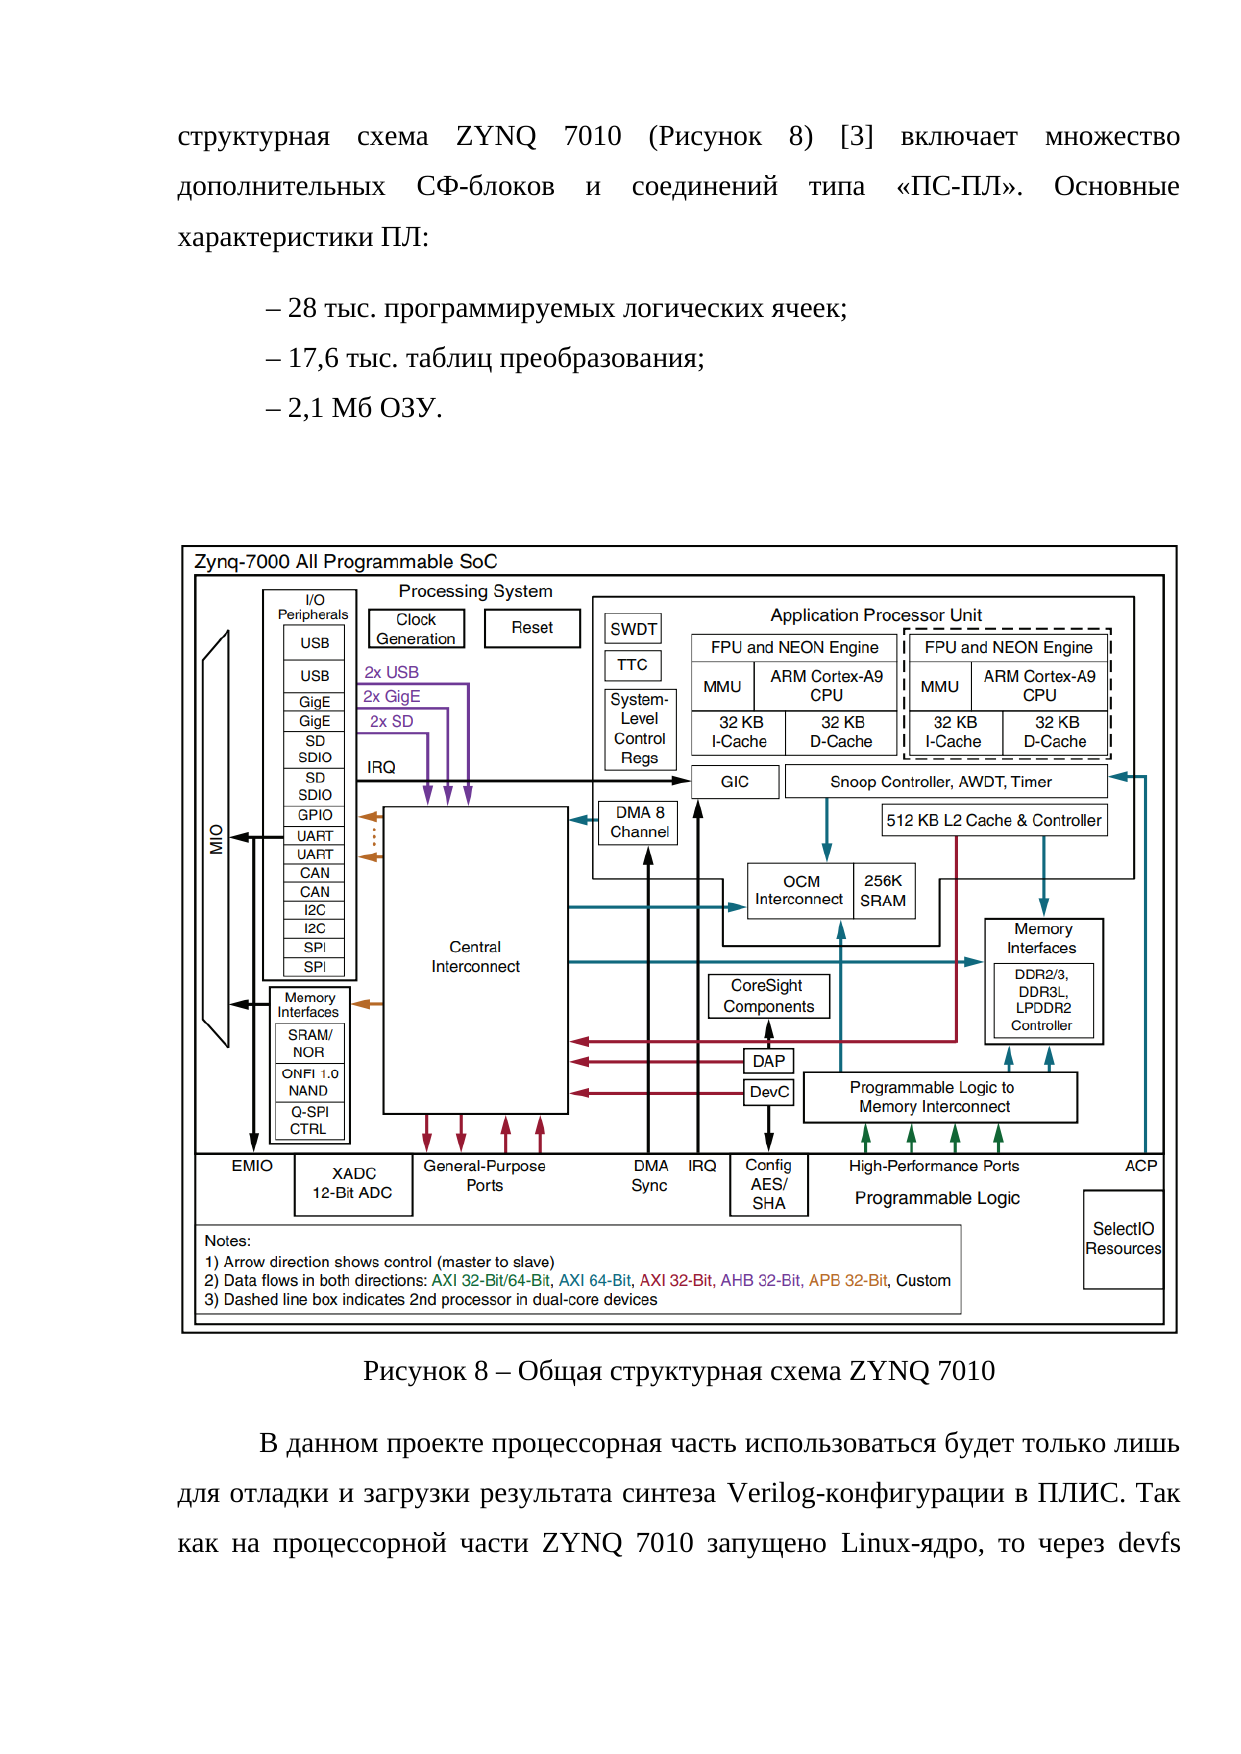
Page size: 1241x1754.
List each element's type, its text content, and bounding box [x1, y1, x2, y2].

text 2,1 Мб ОЗУ. [192, 391, 1181, 424]
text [177, 1425, 1181, 1559]
text 17,6 тыс. таблиц преобразования; [192, 340, 1181, 374]
text 28 тыс. программируемых логических ячеек; [192, 290, 1181, 323]
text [177, 118, 1181, 252]
picture [177, 541, 1182, 1337]
